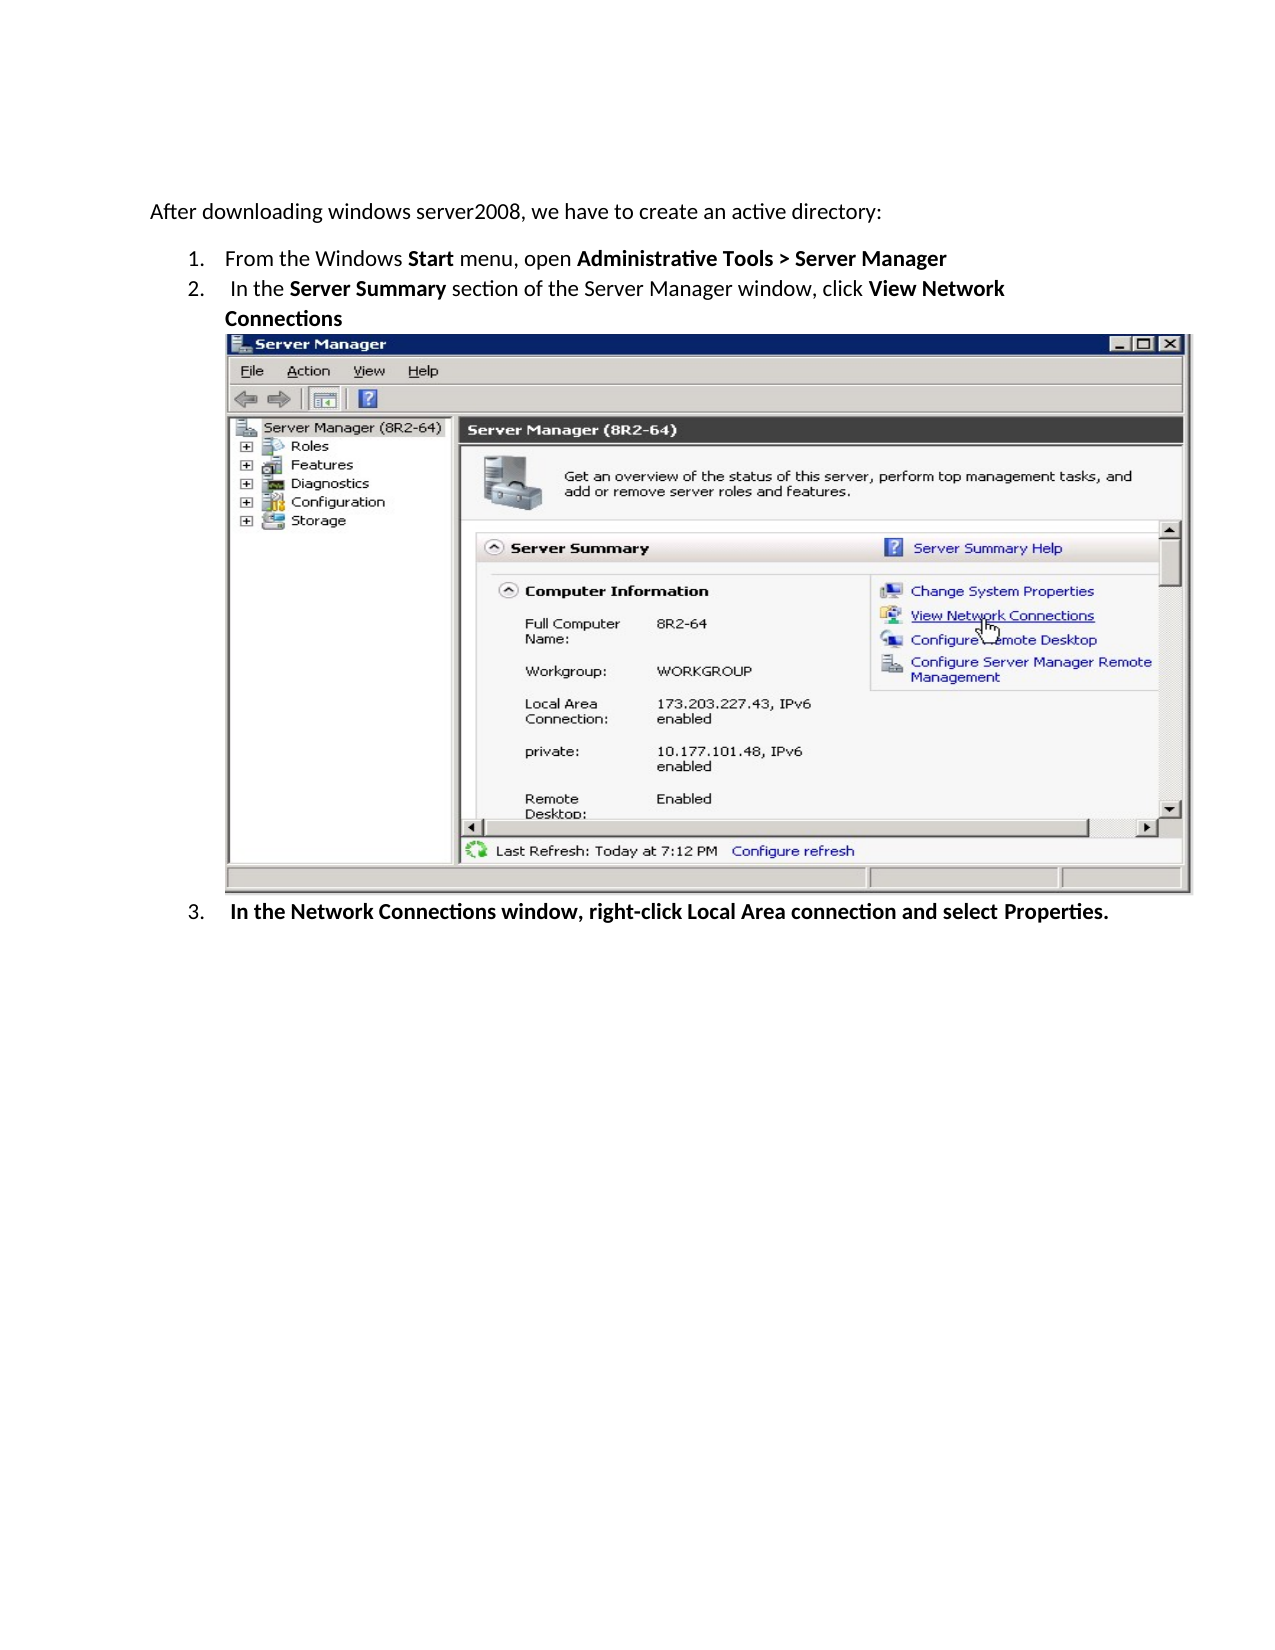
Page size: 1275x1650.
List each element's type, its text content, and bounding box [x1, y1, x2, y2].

picture [225, 334, 1200, 896]
list From the Windows Start menu, open Administrative Tools > Server Manager [187, 244, 1125, 272]
text After downloading windows server2008, we have to create an active directory: [150, 197, 1125, 225]
list In the Network Connections window, right-click Local Area connection and select Properties. [187, 897, 1125, 925]
list In the Server Summary section of the Server Manager window, click View Network Connections [187, 274, 1125, 332]
